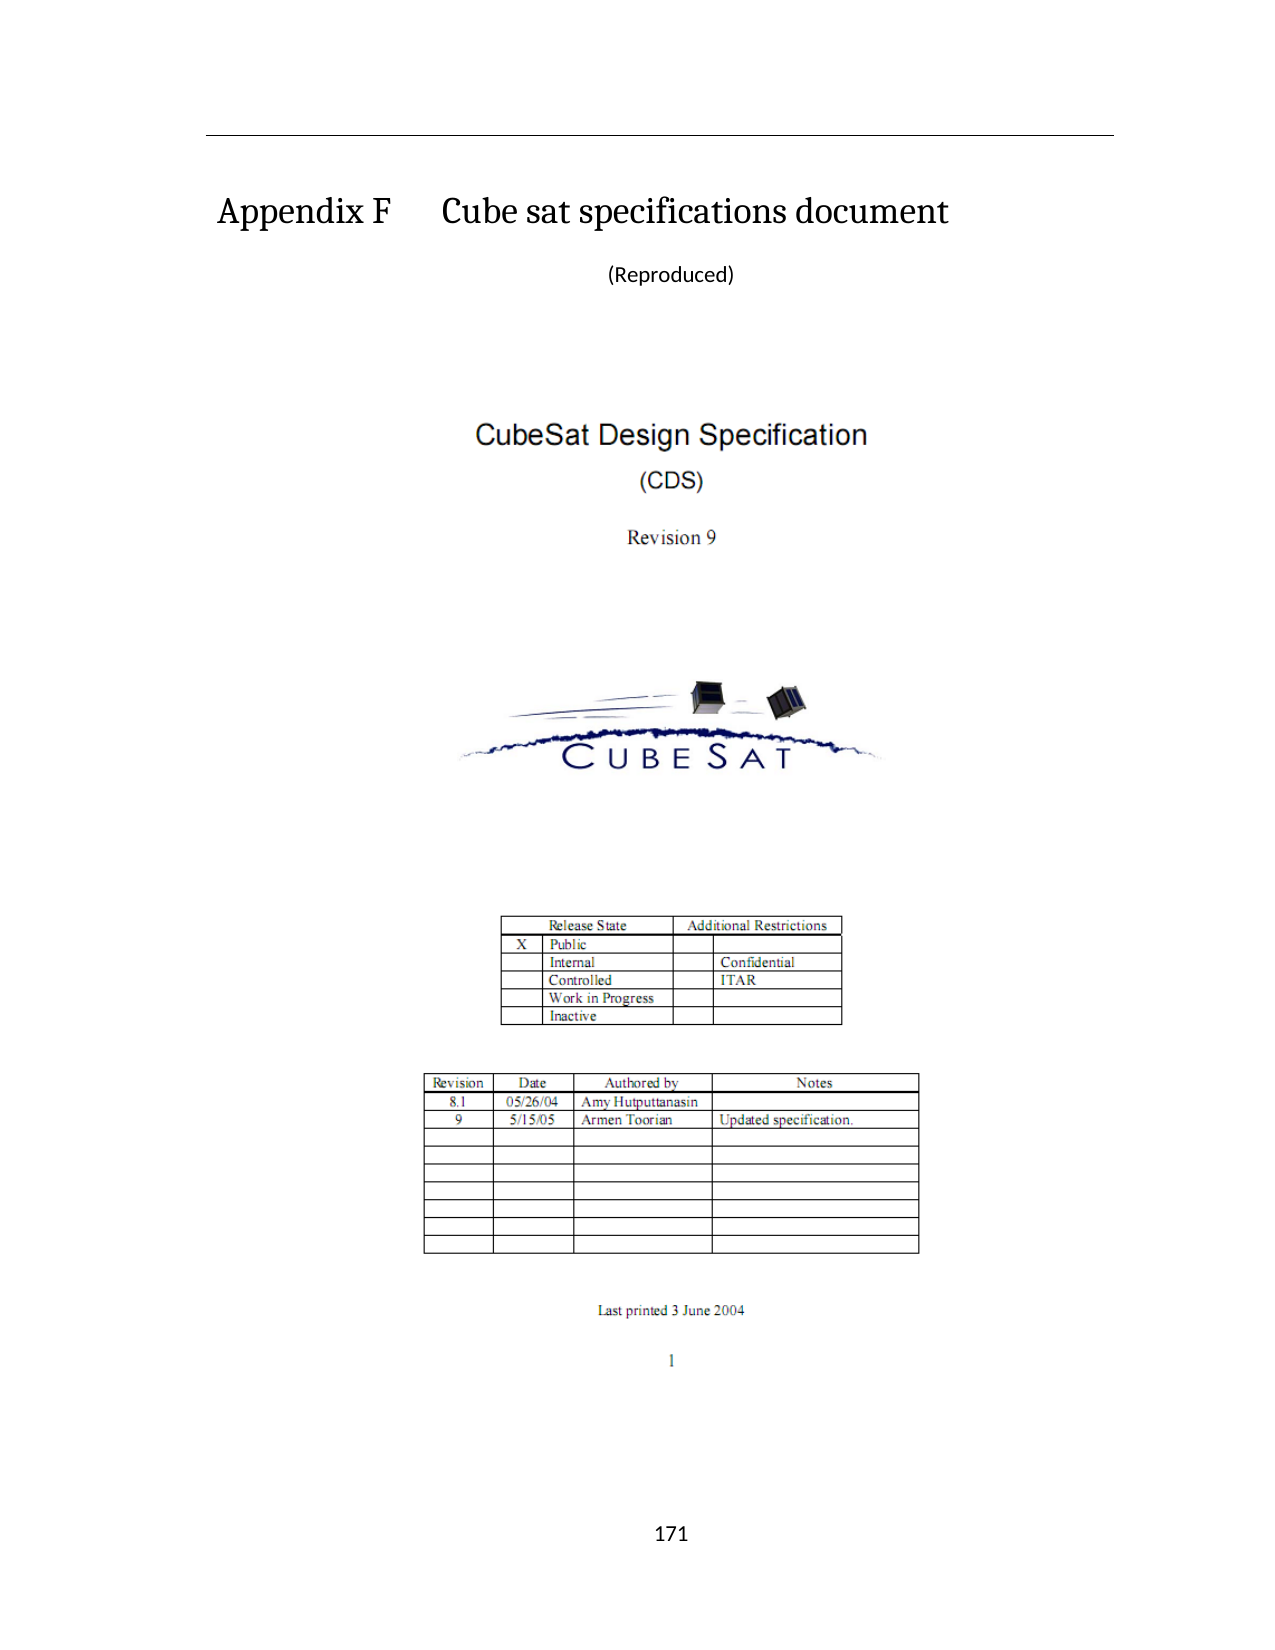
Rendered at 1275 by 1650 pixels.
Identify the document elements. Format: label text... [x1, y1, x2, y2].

subtitle Cube sat specifications document [217, 189, 1125, 233]
picture [216, 302, 1126, 1477]
text (Reproduced) [217, 260, 1125, 302]
